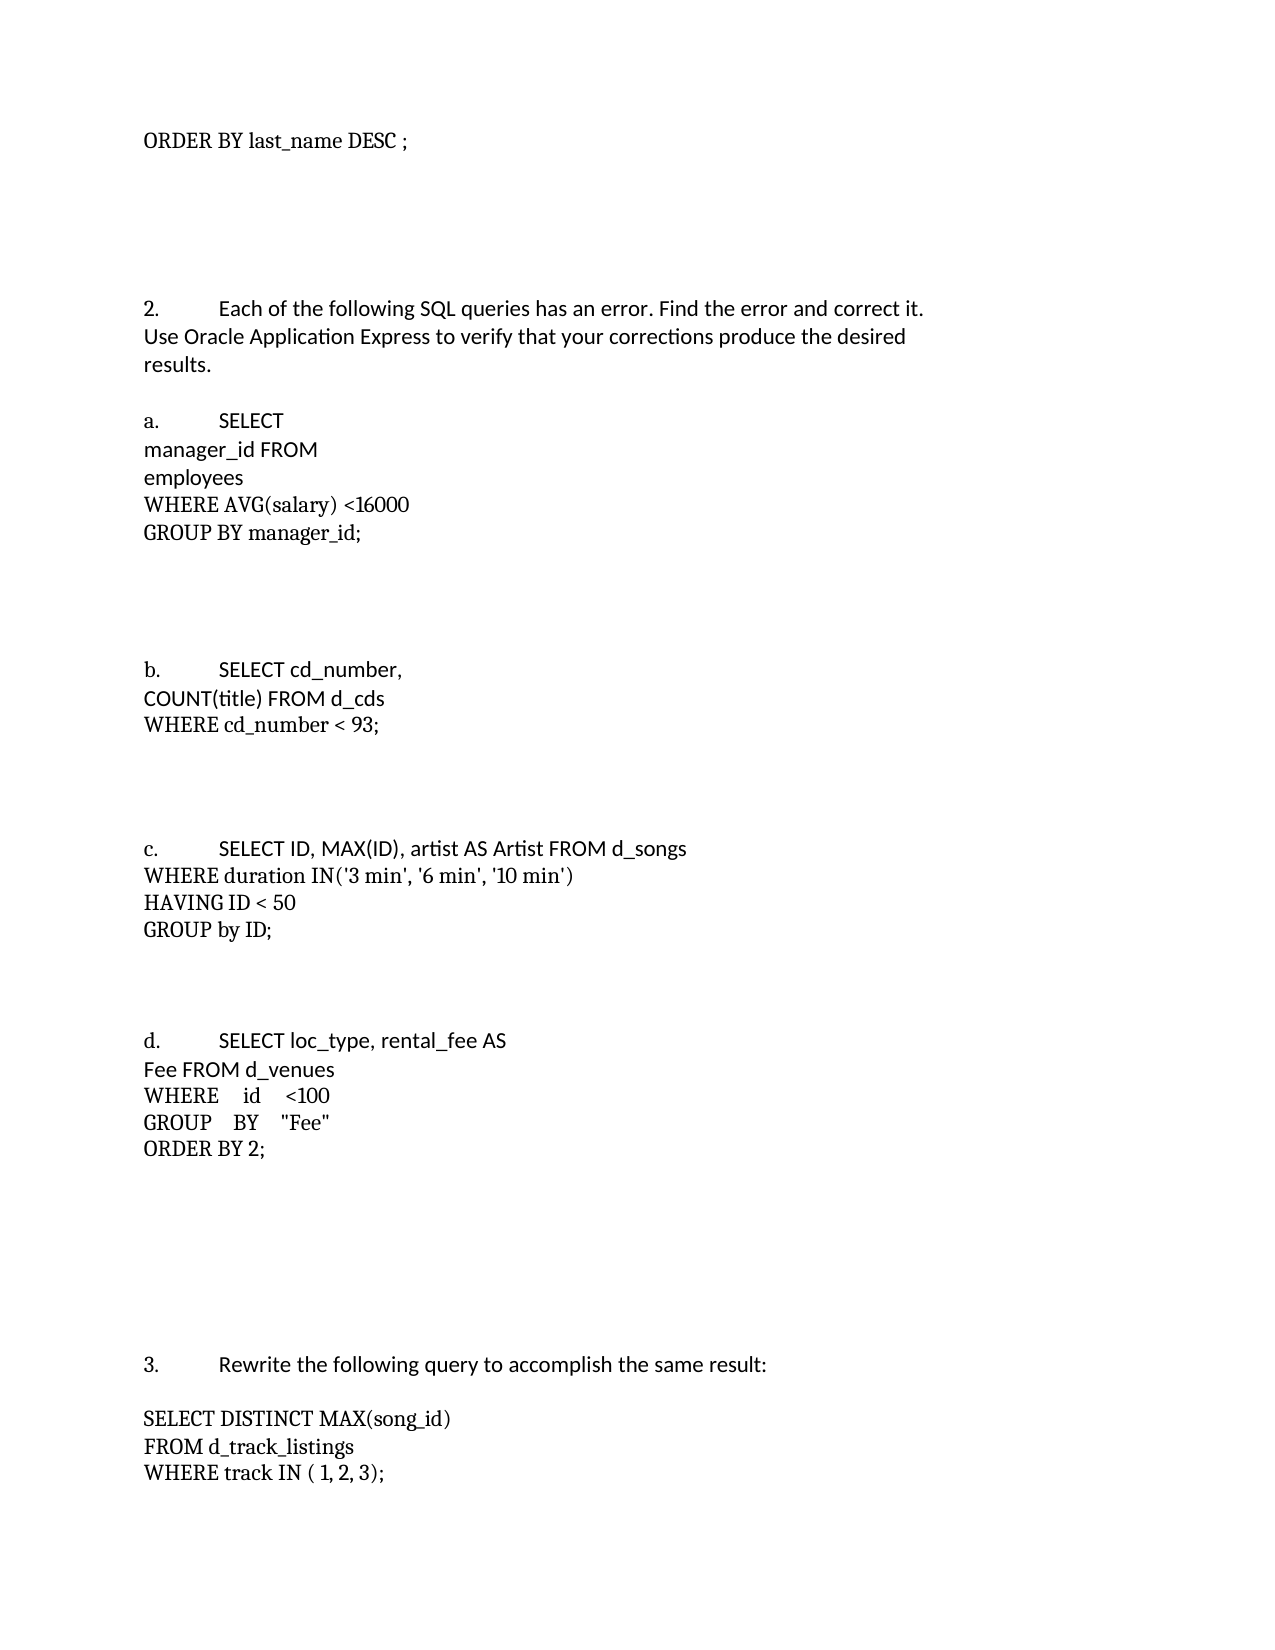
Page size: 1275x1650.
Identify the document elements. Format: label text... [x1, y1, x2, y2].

list SELECT cd_number, COUNT(title) FROM d_cds WHERE cd_number < 93; [144, 656, 403, 738]
list SELECT loc_type, rental_fee AS Fee FROM d_venues [144, 1027, 507, 1083]
text WHERE id <100 GROUP BY "Fee" ORDER BY 2; [144, 1083, 330, 1163]
text WHERE AVG(salary) <16000 [144, 492, 1275, 518]
text GROUP BY manager_id; [144, 520, 1275, 546]
text manager_id FROM employees [144, 435, 319, 491]
text FROM d_track_listings WHERE track IN ( 1, 2, 3); [144, 1433, 426, 1486]
text GROUP by ID; [144, 917, 1275, 943]
list SELECT [144, 406, 1275, 434]
text WHERE duration IN('3 min', '6 min', '10 min') HAVING ID < 50 [144, 863, 612, 916]
list Rewrite the following query to accomplish the same result: [144, 1350, 1275, 1378]
text ORDER BY last_name DESC ; [144, 128, 1275, 154]
list SELECT ID, MAX(ID), artist AS Artist FROM d_songs [144, 834, 1275, 862]
text SELECT DISTINCT MAX(song_id) [144, 1406, 1275, 1433]
list Each of the following SQL queries has an error. Find the error and correct it. Use Oracle Application Express to verify that your corrections produce the desired results. [144, 294, 963, 378]
